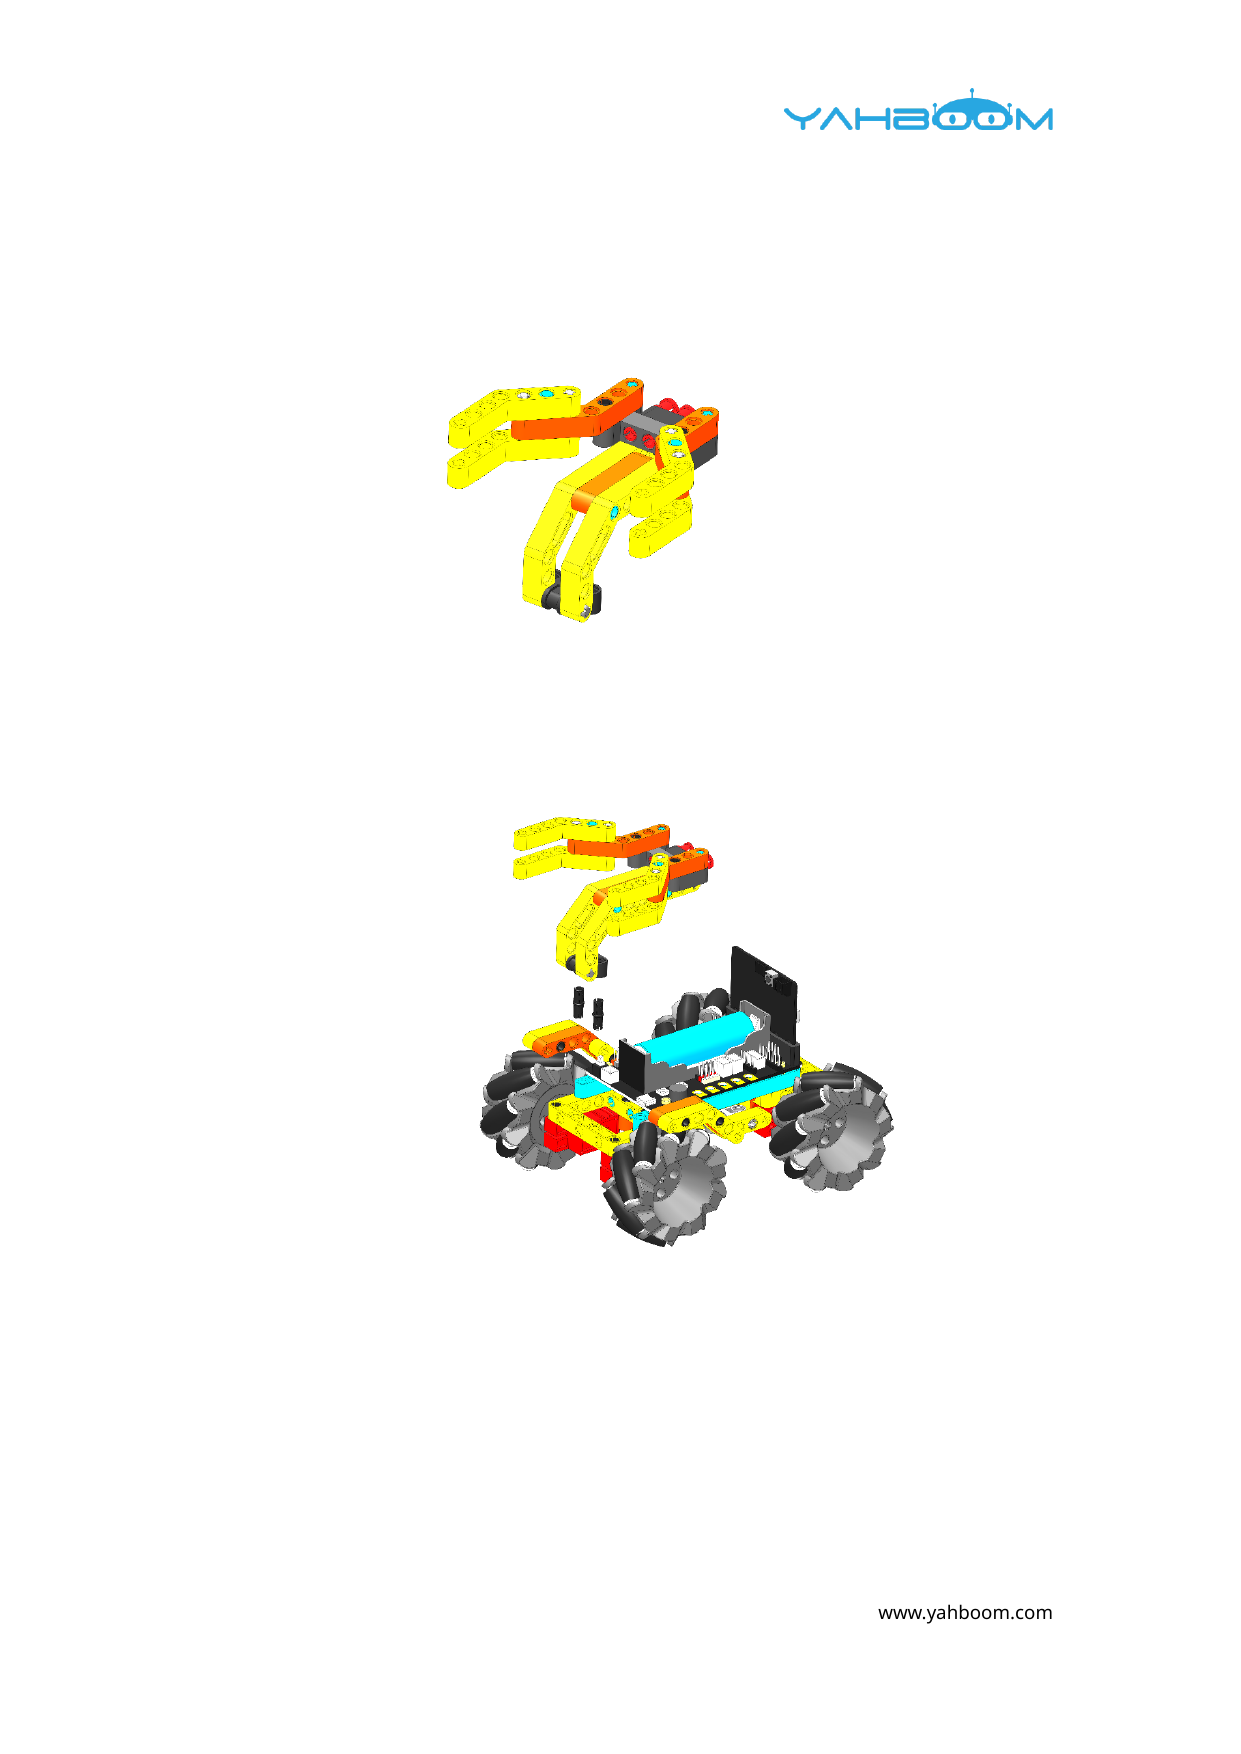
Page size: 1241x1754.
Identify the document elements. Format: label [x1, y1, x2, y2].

picture [187, 159, 1053, 720]
picture [187, 744, 1053, 1305]
picture [784, 88, 1053, 130]
